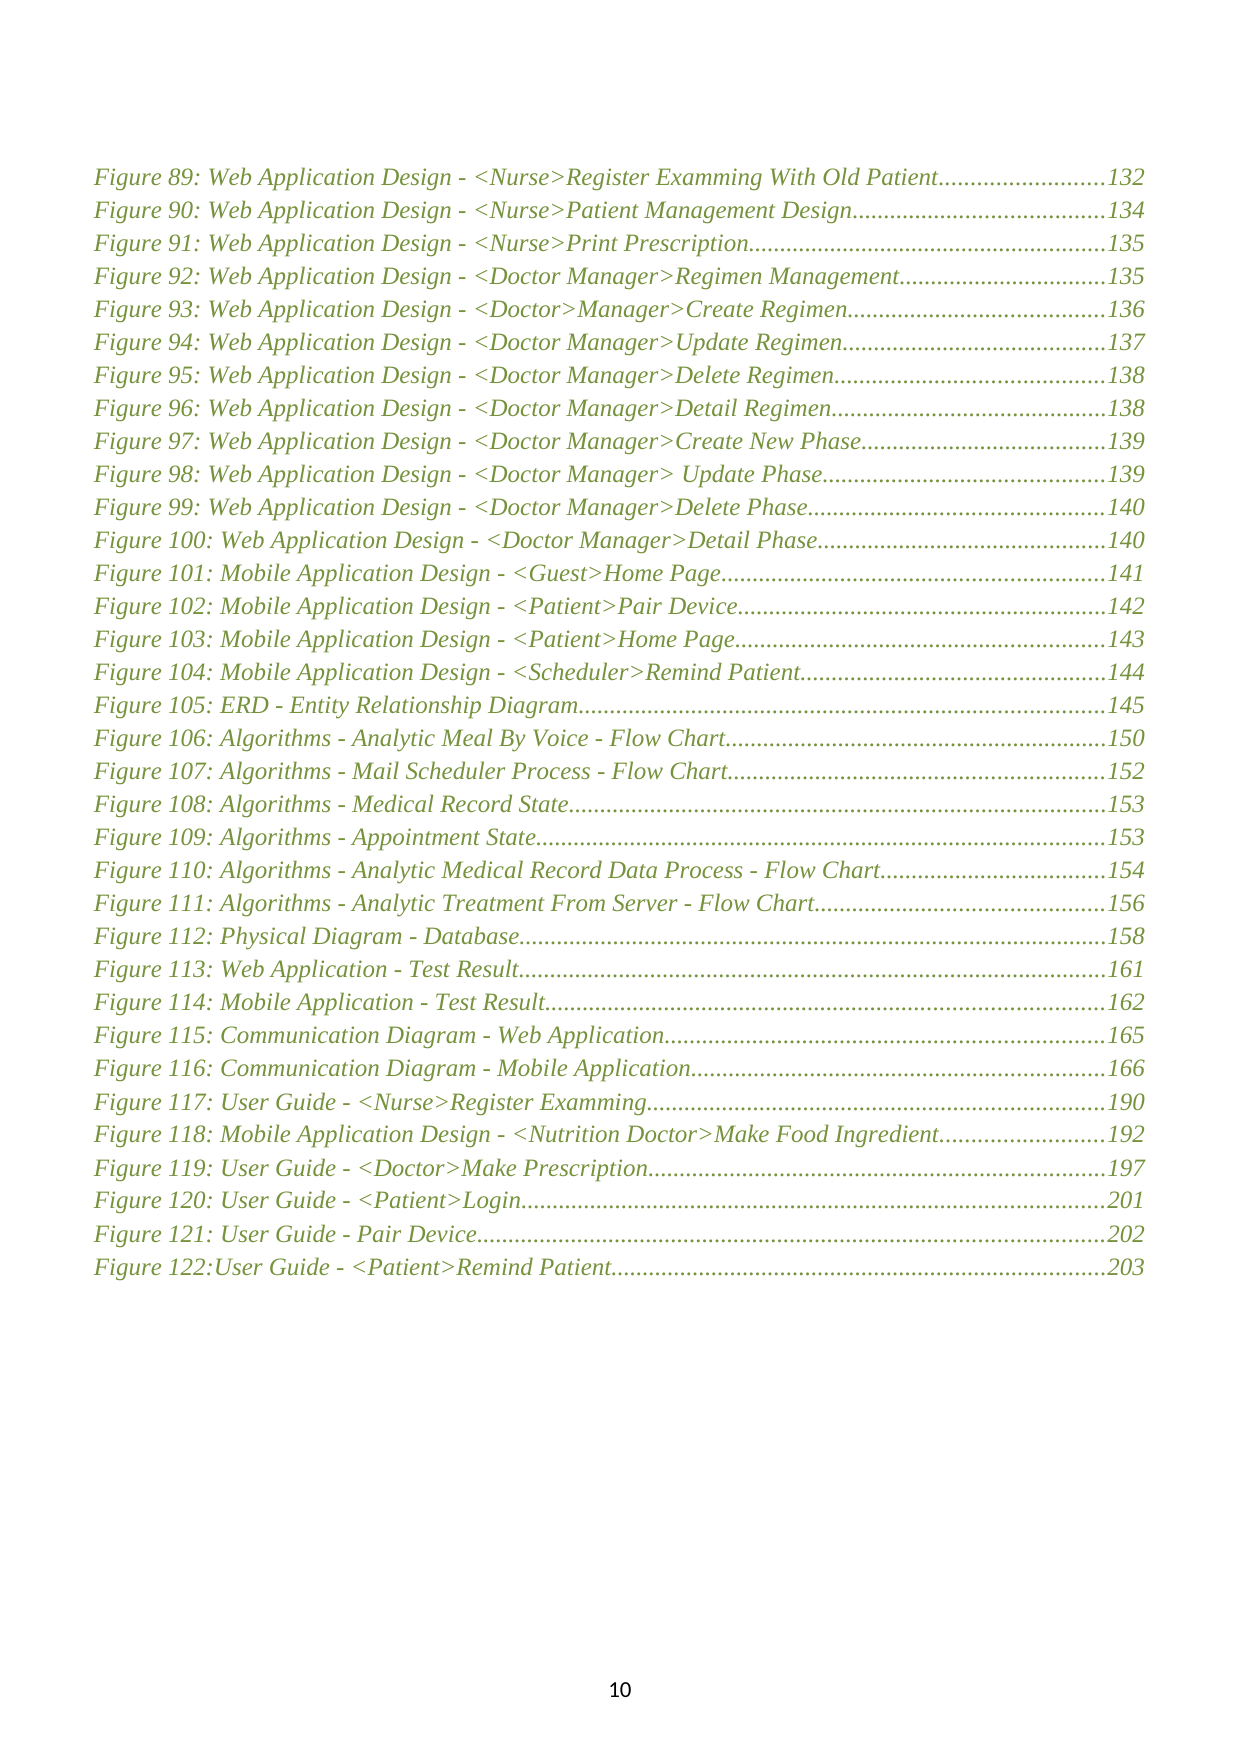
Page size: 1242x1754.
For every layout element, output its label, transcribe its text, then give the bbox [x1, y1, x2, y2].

text Figure 94: Web Application Design - <Doctor Manager>Update Regimen 137 [94, 327, 1146, 356]
text Figure 95: Web Application Design - <Doctor Manager>Delete Regimen 138 [94, 360, 1146, 389]
text Figure 97: Web Application Design - <Doctor Manager>Create New Phase 139 [94, 426, 1146, 455]
text Figure 102: Mobile Application Design - <Patient>Pair Device 142 [94, 591, 1146, 620]
text Figure 120: User Guide - <Patient>Login 201 [94, 1186, 1146, 1214]
text Figure 105: ERD - Entity Relationship Diagram 145 [94, 690, 1146, 719]
text Figure 107: Algorithms - Mail Scheduler Process - Flow Chart 152 [94, 756, 1146, 785]
text Figure 108: Algorithms - Medical Record State 153 [94, 789, 1146, 818]
text Figure 101: Mobile Application Design - <Guest>Home Page 141 [94, 558, 1146, 587]
text Figure 92: Web Application Design - <Doctor Manager>Regimen Management 135 [94, 261, 1146, 290]
text Figure 119: User Guide - <Doctor>Make Prescription 197 [94, 1153, 1146, 1181]
text Figure 111: Algorithms - Analytic Treatment From Server - Flow Chart 156 [94, 888, 1146, 917]
text Figure 93: Web Application Design - <Doctor>Manager>Create Regimen 136 [94, 294, 1146, 323]
text Figure 115: Communication Diagram - Web Application 165 [94, 1021, 1146, 1049]
text Figure 90: Web Application Design - <Nurse>Patient Management Design 134 [94, 195, 1146, 224]
text Figure 106: Algorithms - Analytic Meal By Voice - Flow Chart 150 [94, 723, 1146, 752]
text Figure 113: Web Application - Test Result 161 [94, 954, 1146, 983]
text Figure 98: Web Application Design - <Doctor Manager> Update Phase 139 [94, 459, 1146, 488]
text Figure 91: Web Application Design - <Nurse>Print Prescription 135 [94, 228, 1146, 257]
text Figure 100: Web Application Design - <Doctor Manager>Detail Phase 140 [94, 525, 1146, 554]
text Figure 116: Communication Diagram - Mobile Application 166 [94, 1053, 1146, 1082]
text Figure 103: Mobile Application Design - <Patient>Home Page 143 [94, 624, 1146, 653]
text Figure 96: Web Application Design - <Doctor Manager>Detail Regimen 138 [94, 393, 1146, 422]
text Figure 114: Mobile Application - Test Result 162 [94, 987, 1146, 1016]
text Figure 117: User Guide - <Nurse>Register Examming 190 [94, 1087, 1146, 1115]
text Figure 109: Algorithms - Appointment State 153 [94, 822, 1146, 851]
text Figure 89: Web Application Design - <Nurse>Register Examming With Old Patient 132 [94, 162, 1146, 191]
text Figure 121: User Guide - Pair Device 202 [94, 1219, 1146, 1247]
text Figure 112: Physical Diagram - Database 158 [94, 921, 1146, 950]
text Figure 118: Mobile Application Design - <Nutrition Doctor>Make Food Ingredient 192 [94, 1119, 1146, 1148]
text Figure 104: Mobile Application Design - <Scheduler>Remind Patient 144 [94, 657, 1146, 686]
text Figure 99: Web Application Design - <Doctor Manager>Delete Phase 140 [94, 492, 1146, 521]
text Figure 122:User Guide - <Patient>Remind Patient 203 [94, 1252, 1146, 1280]
text Figure 110: Algorithms - Analytic Medical Record Data Process - Flow Chart 154 [94, 855, 1146, 884]
